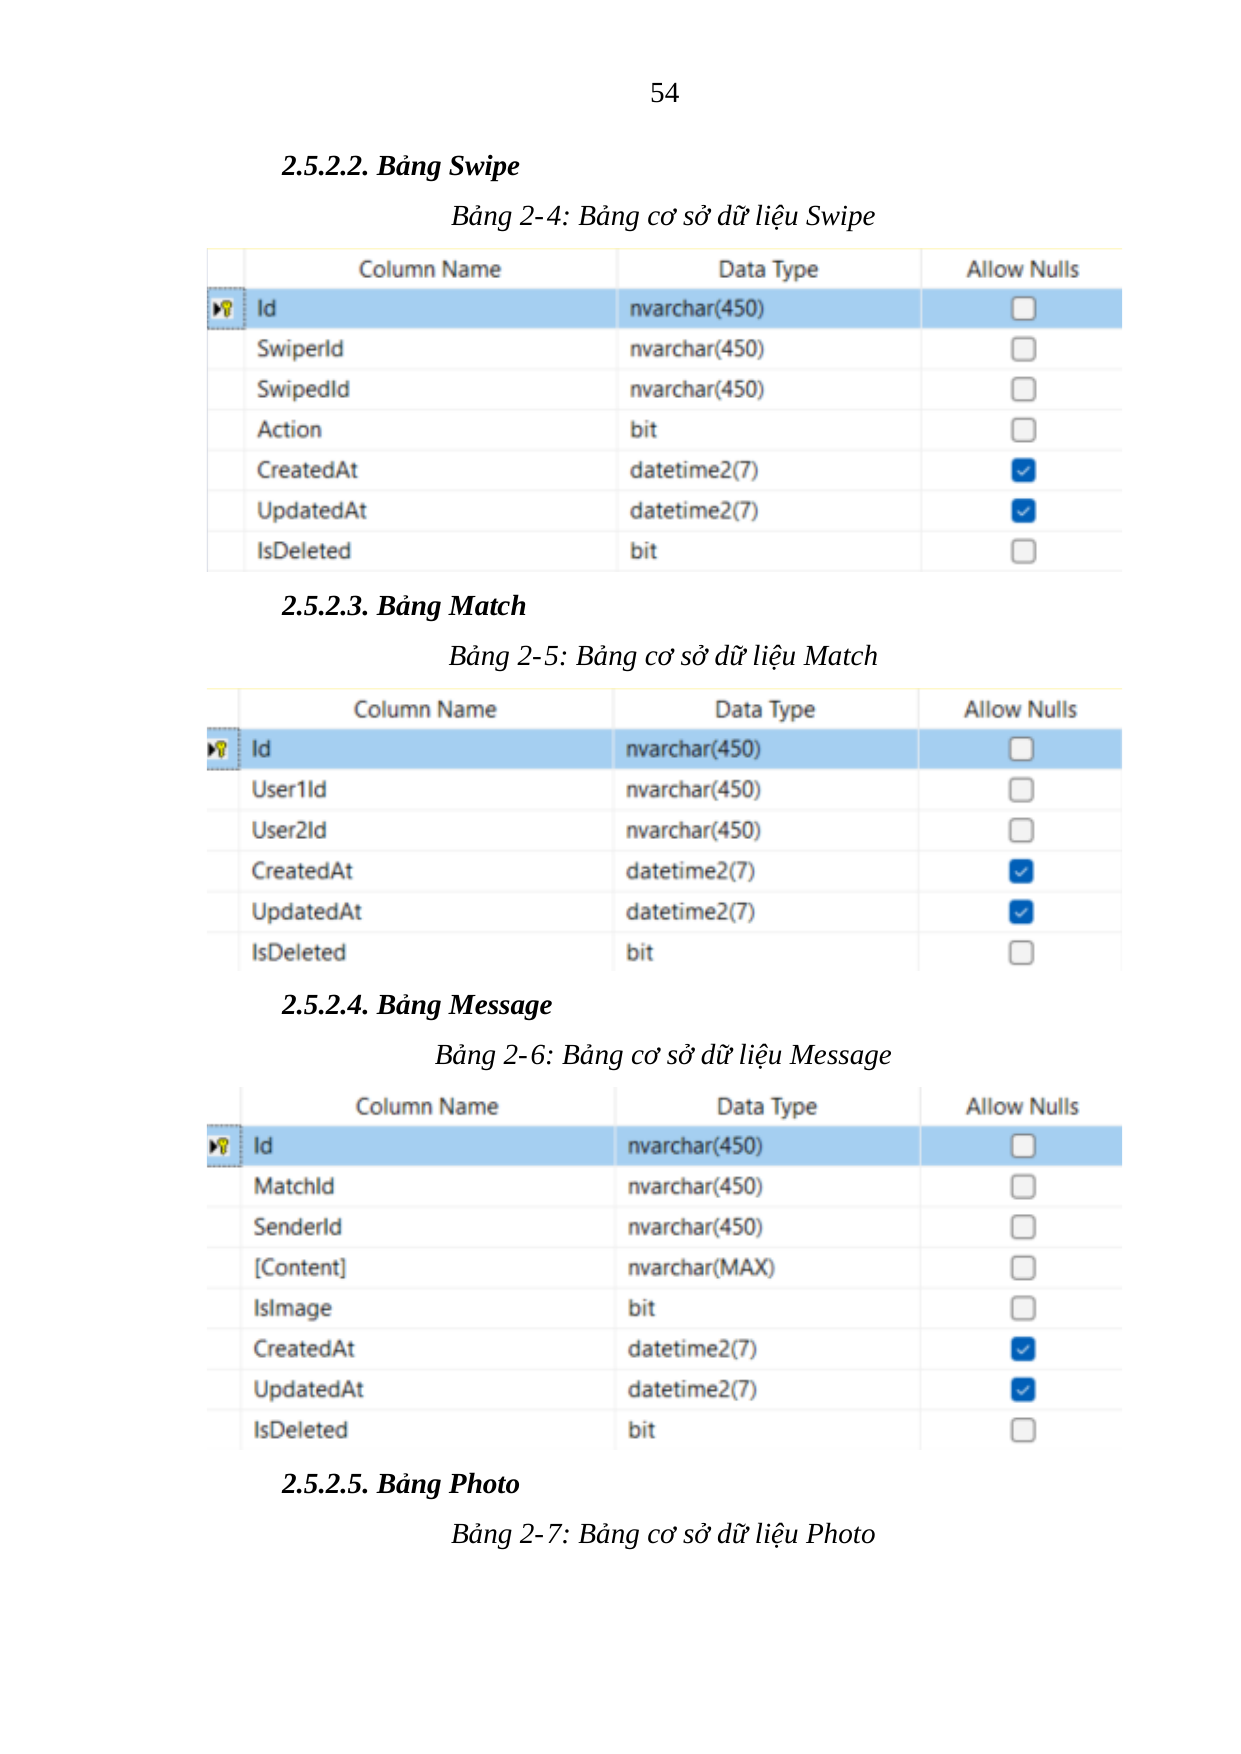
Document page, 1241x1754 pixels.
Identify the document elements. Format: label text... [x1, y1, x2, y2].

text Bảng 2-6: Bảng cơ sở dữ liệu Message [207, 1037, 1122, 1071]
picture [206, 248, 1123, 572]
text Bảng Match [282, 588, 1122, 622]
picture [206, 1087, 1123, 1450]
text Bảng 2-4: Bảng cơ sở dữ liệu Swipe [207, 198, 1122, 232]
text Bảng 2-5: Bảng cơ sở dữ liệu Match [207, 638, 1122, 672]
text Bảng 2-7: Bảng cơ sở dữ liệu Photo [207, 1517, 1122, 1550]
text Bảng Photo [282, 1466, 1122, 1500]
text Bảng Message [282, 987, 1122, 1021]
picture [206, 688, 1123, 971]
text Bảng Swipe [282, 148, 1122, 181]
